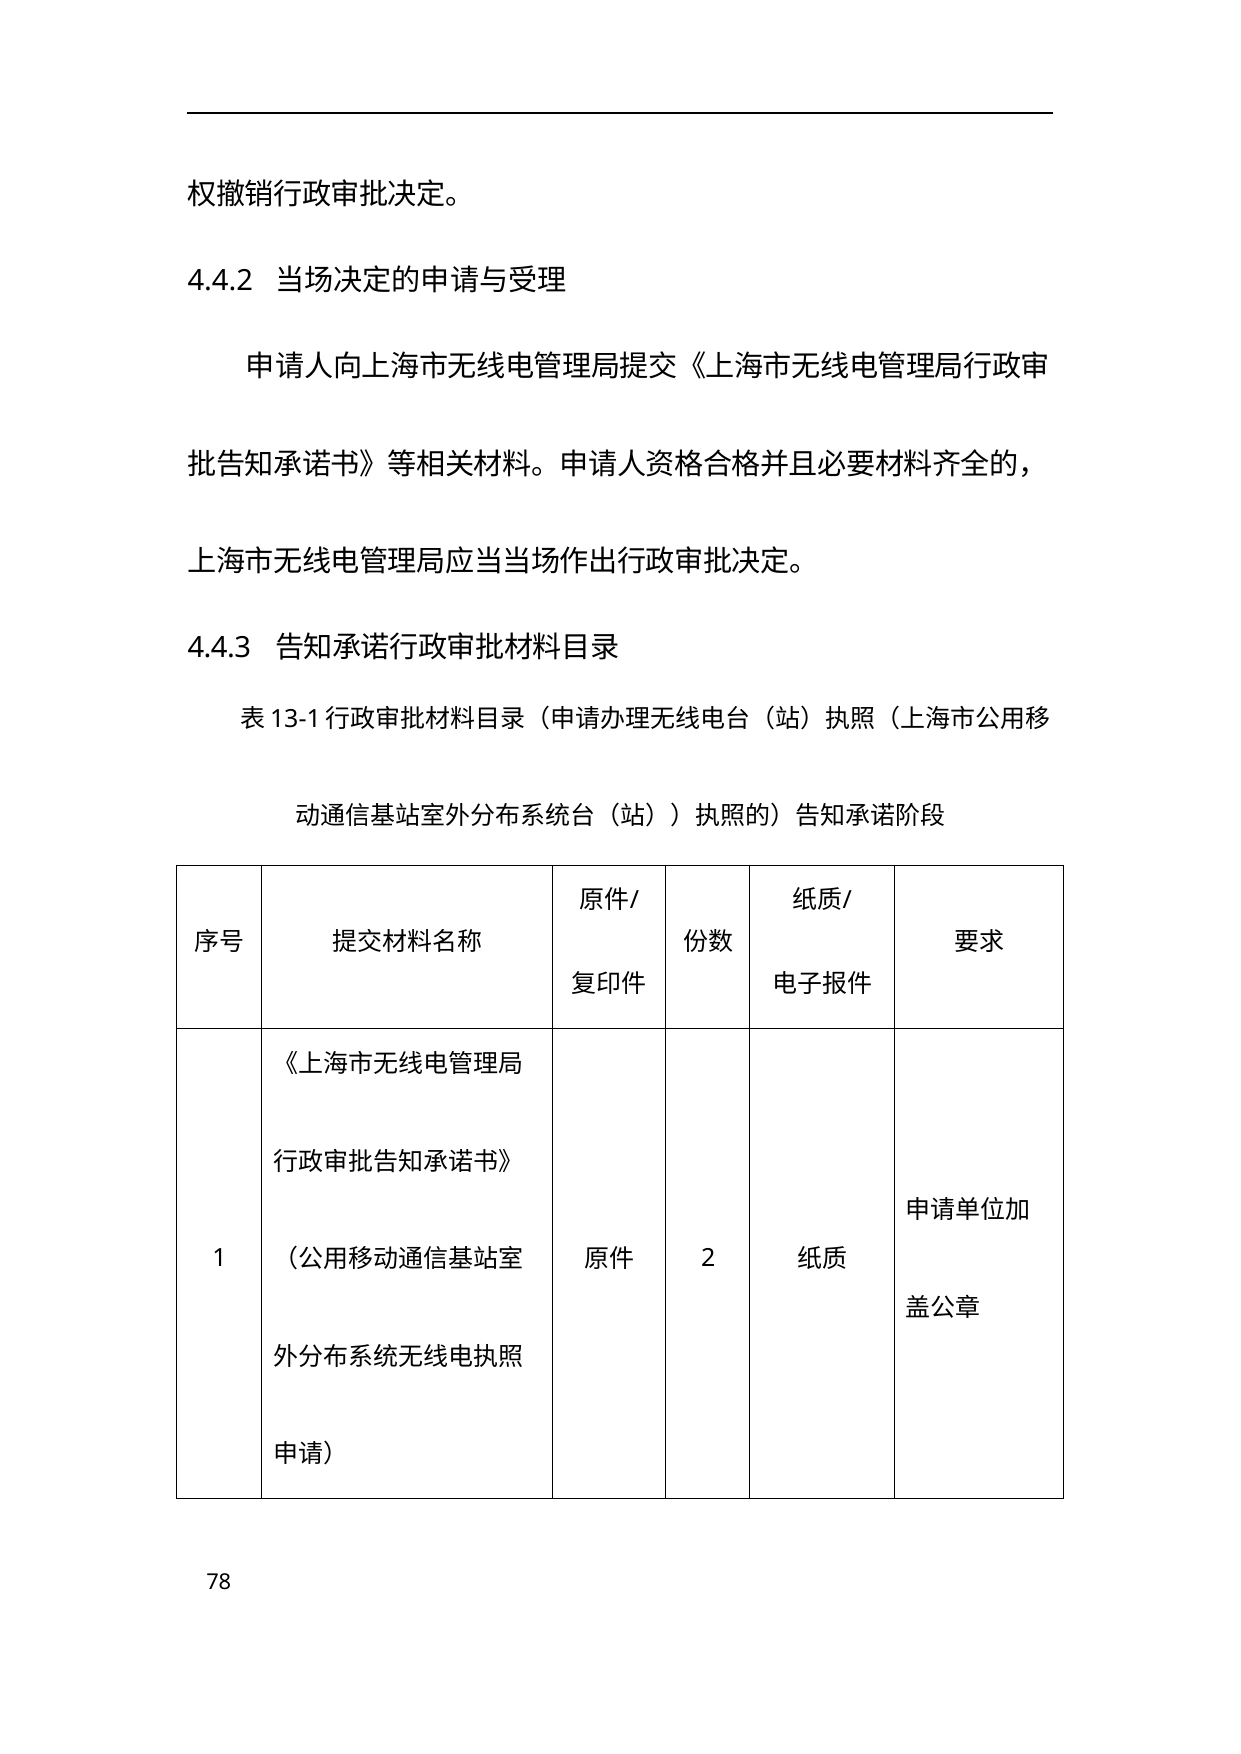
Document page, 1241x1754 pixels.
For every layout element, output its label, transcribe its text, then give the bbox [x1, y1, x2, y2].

table_cell 2 [666, 1029, 749, 1498]
list 告知承诺行政审批材料目录 [187, 613, 1053, 678]
table_header 提交材料名称 [262, 866, 552, 1028]
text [187, 159, 1053, 224]
table_header 原件/ 复印件 [553, 866, 665, 1028]
table_header 序号 [177, 866, 261, 1028]
table_header 要求 [895, 866, 1063, 1028]
title 表13-1行政审批材料目录（申请办理无线电台（站）执照（上海市公用移动通信基站室外分布系统台（站））执照的）告知承诺阶段 [187, 684, 1053, 846]
table_cell 《上海市无线电管理局行政审批告知承诺书》（公用移动通信基站室外分布系统无线电执照申请） [262, 1029, 552, 1498]
table_cell 纸质 [750, 1029, 894, 1498]
text 申请人向上海市无线电管理局提交《上海市无线电管理局行政审批告知承诺书》等相关材料。申请人资格合格并且必要材料齐全的，上海市无线电管理局应当当场作出行政审批决定。 [187, 331, 1053, 591]
table_cell 原件 [553, 1029, 665, 1498]
table_header 纸质/ 电子报件 [750, 866, 894, 1028]
table_header 份数 [666, 866, 749, 1028]
list 当场决定的申请与受理 [187, 245, 1053, 310]
table_cell 申请单位加盖公章 [895, 1029, 1063, 1498]
table_cell 1 [177, 1029, 261, 1498]
